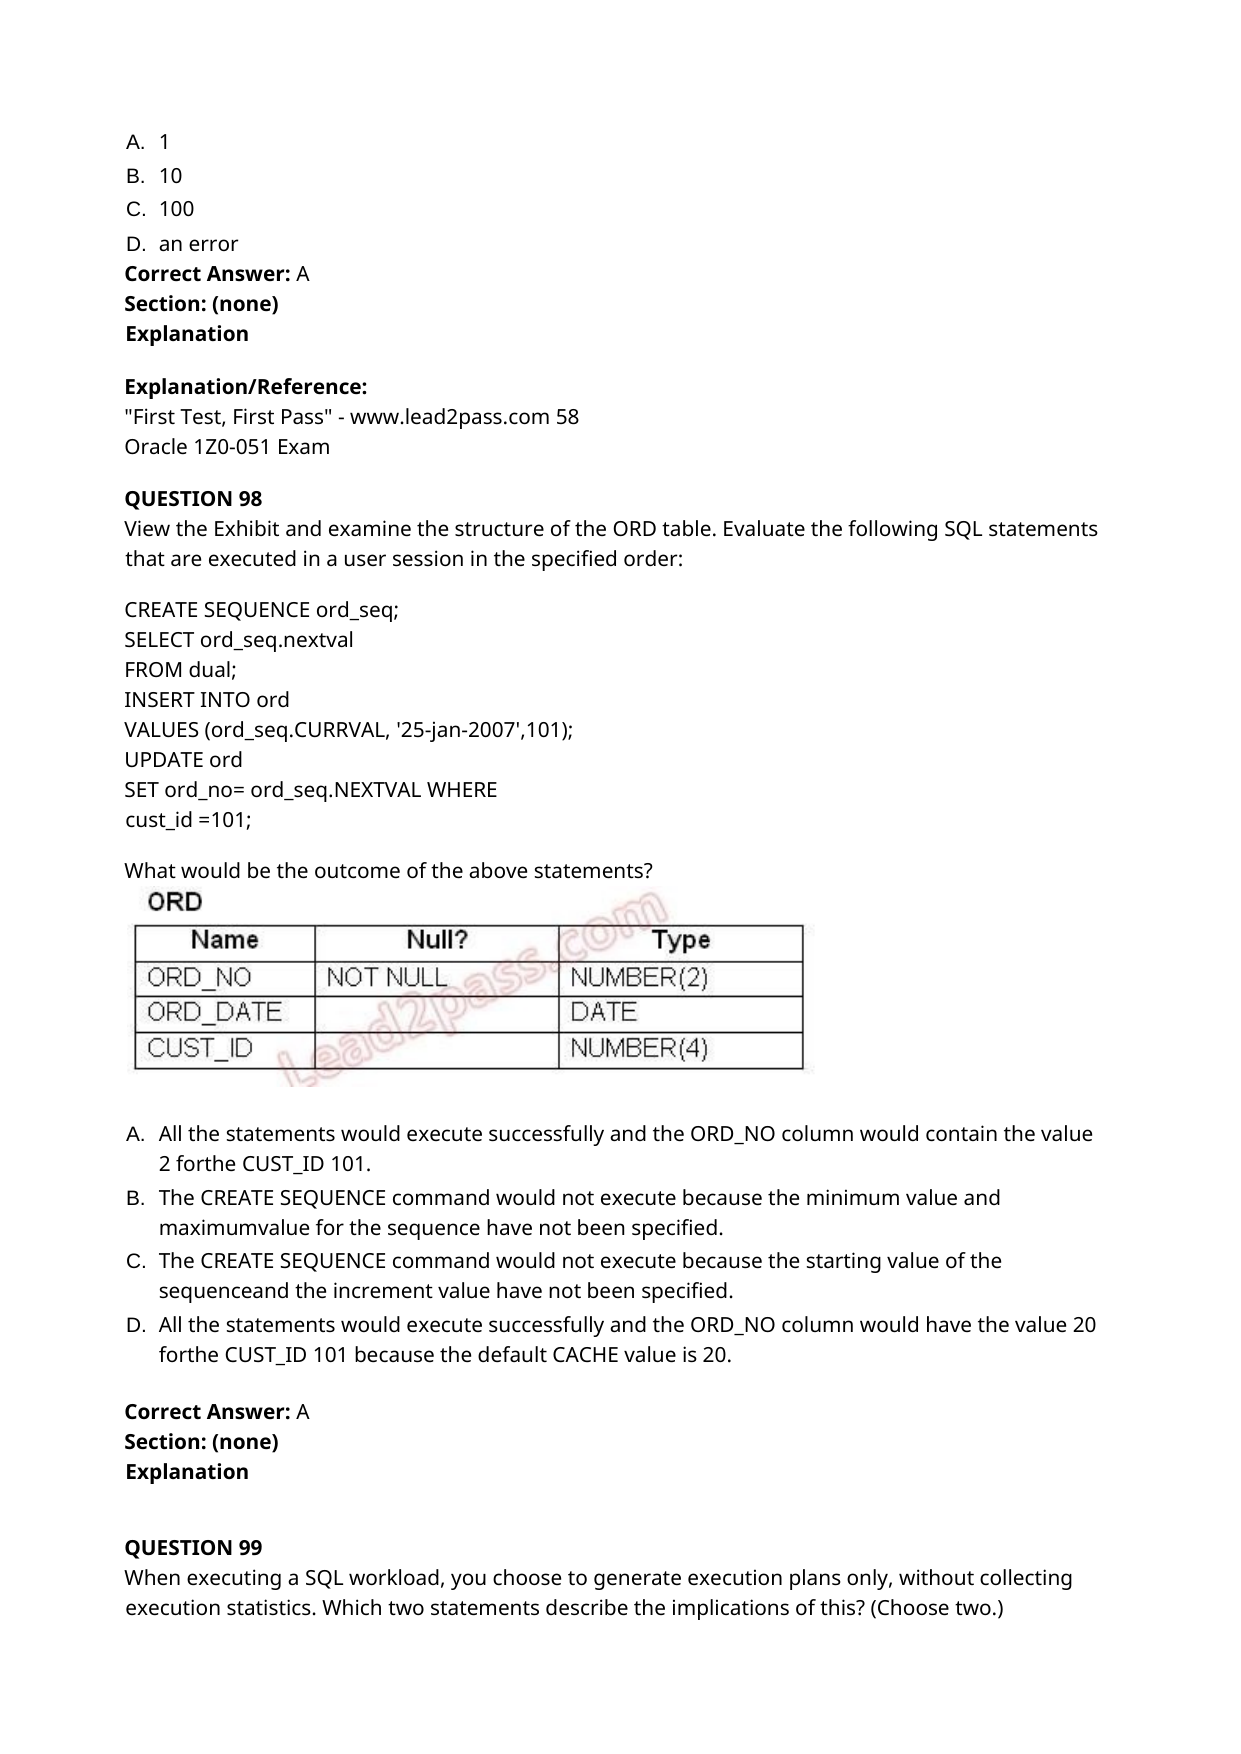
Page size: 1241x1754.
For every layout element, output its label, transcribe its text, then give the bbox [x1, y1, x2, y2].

list The CREATE SEQUENCE command would not execute because the minimum value and maximumvalue for the sequence have not been specified. [126, 1183, 1111, 1241]
picture [127, 886, 818, 1087]
list The CREATE SEQUENCE command would not execute because the starting value of the sequenceand the increment value have not been specified. [126, 1247, 1111, 1305]
text Section: (none) Explanation [124, 289, 389, 347]
text What would be the outcome of the above statements? [124, 856, 1111, 885]
list All the statements would execute successfully and the ORD_NO column would have the value 20 forthe CUST_ID 101 because the default CACHE value is 20. [126, 1310, 1111, 1369]
text SET ord_no= ord_seq.NEXTVAL WHERE cust_id =101; [124, 776, 507, 834]
text SELECT ord_seq.nextval [124, 625, 1111, 653]
list 10 [126, 161, 1111, 189]
text UPDATE ord [124, 746, 1111, 774]
list an error [126, 229, 1111, 257]
text Explanation/Reference: [124, 372, 389, 400]
text FROM dual; [124, 655, 1111, 684]
list All the statements would execute successfully and the ORD_NO column would contain the value 2 forthe CUST_ID 101. [126, 1119, 1111, 1177]
list 100 [126, 194, 1111, 223]
text View the Exhibit and examine the structure of the ORD table. Evaluate the following SQL statements that are executed in a user session in the specified order: [124, 514, 1111, 572]
text Section: (none) Explanation [124, 1427, 389, 1485]
text "First Test, First Pass" - www.lead2pass.com 58 [124, 402, 1111, 431]
text Correct Answer: A [124, 259, 389, 287]
text Oracle 1Z0-051 Exam [124, 432, 1111, 461]
text When executing a SQL workload, you choose to generate execution plans only, without collecting execution statistics. Which two statements describe the implications of this? (Choose two.) [124, 1563, 1111, 1621]
text QUESTION 98 [124, 484, 389, 512]
text Correct Answer: A [124, 1397, 389, 1425]
text QUESTION 99 [124, 1533, 389, 1561]
text CREATE SEQUENCE ord_seq; [124, 595, 1111, 623]
text INSERT INTO ord [124, 685, 1111, 714]
text VALUES (ord_seq.CURRVAL, '25-jan-2007',101); [124, 715, 1111, 744]
list 1 [126, 127, 1111, 156]
